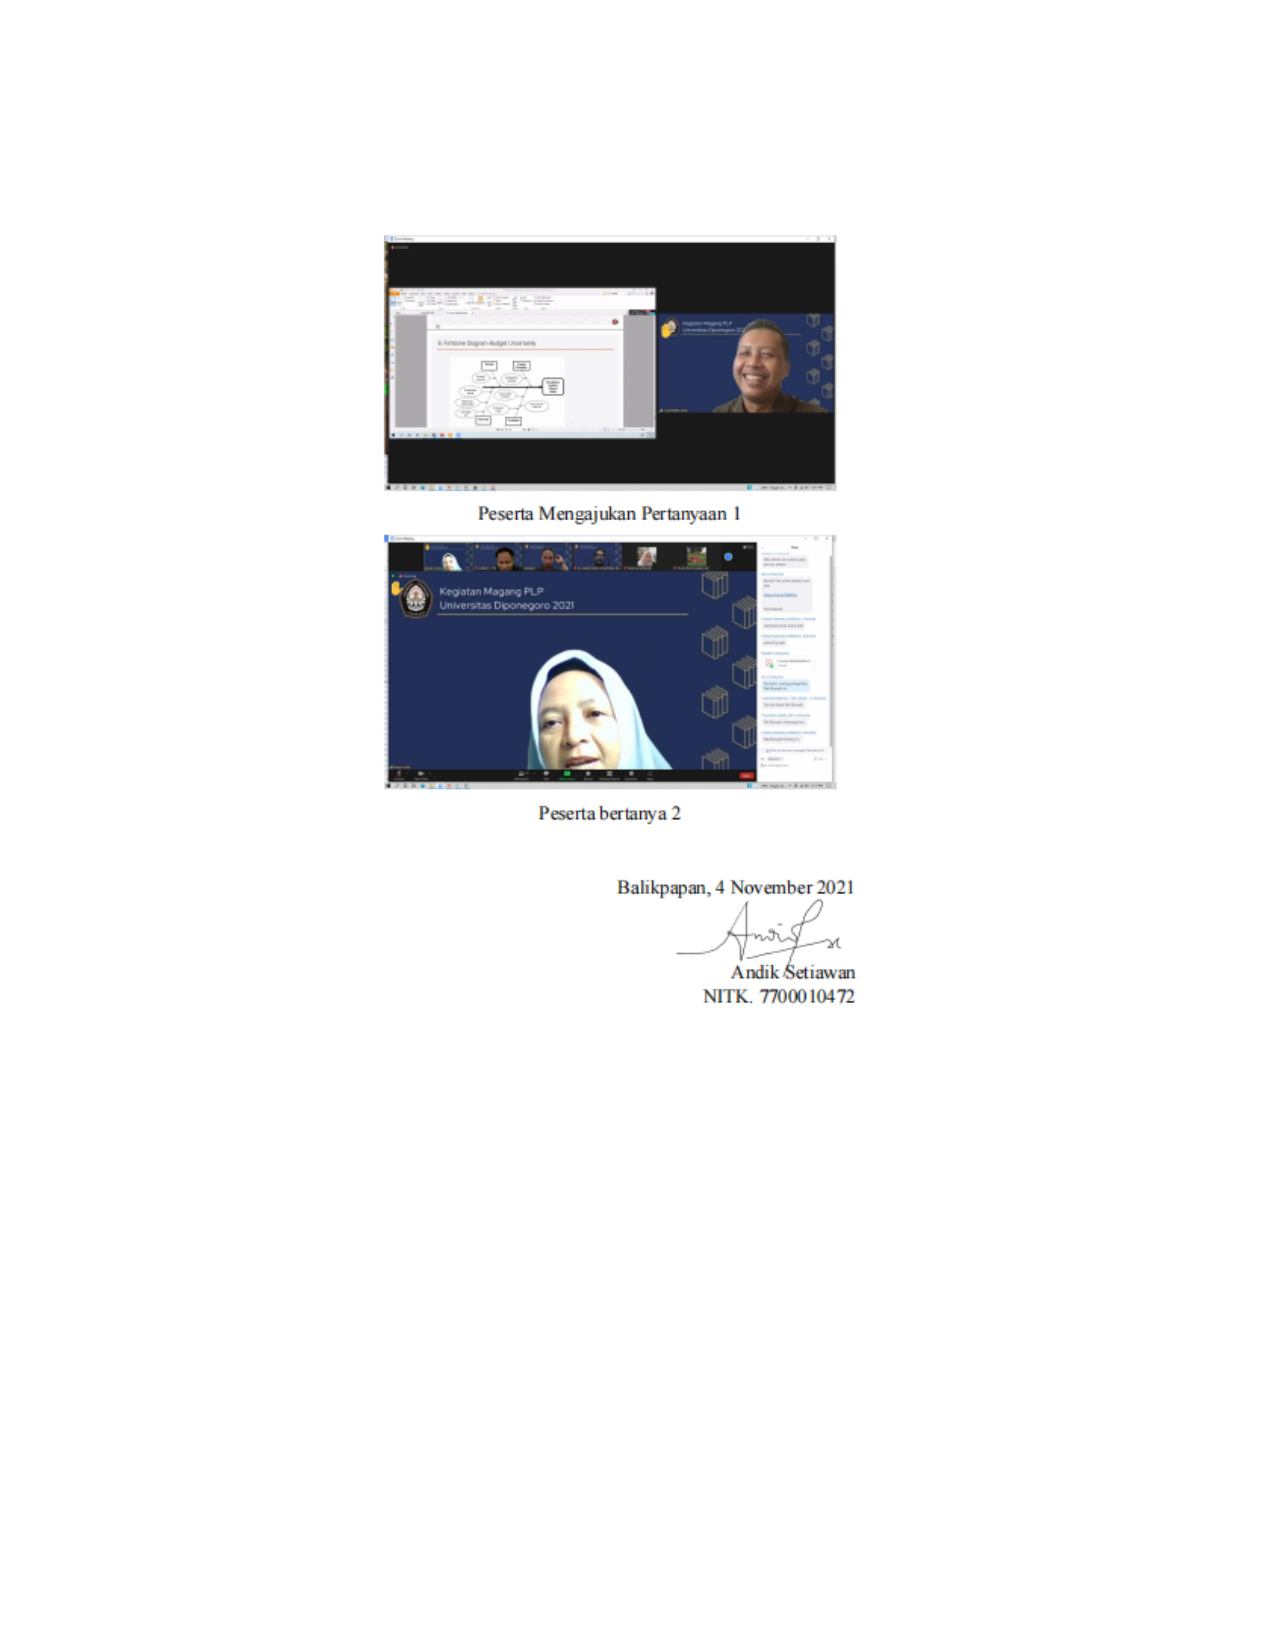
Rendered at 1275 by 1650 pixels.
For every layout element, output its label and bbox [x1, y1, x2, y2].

picture [367, 219, 880, 1025]
